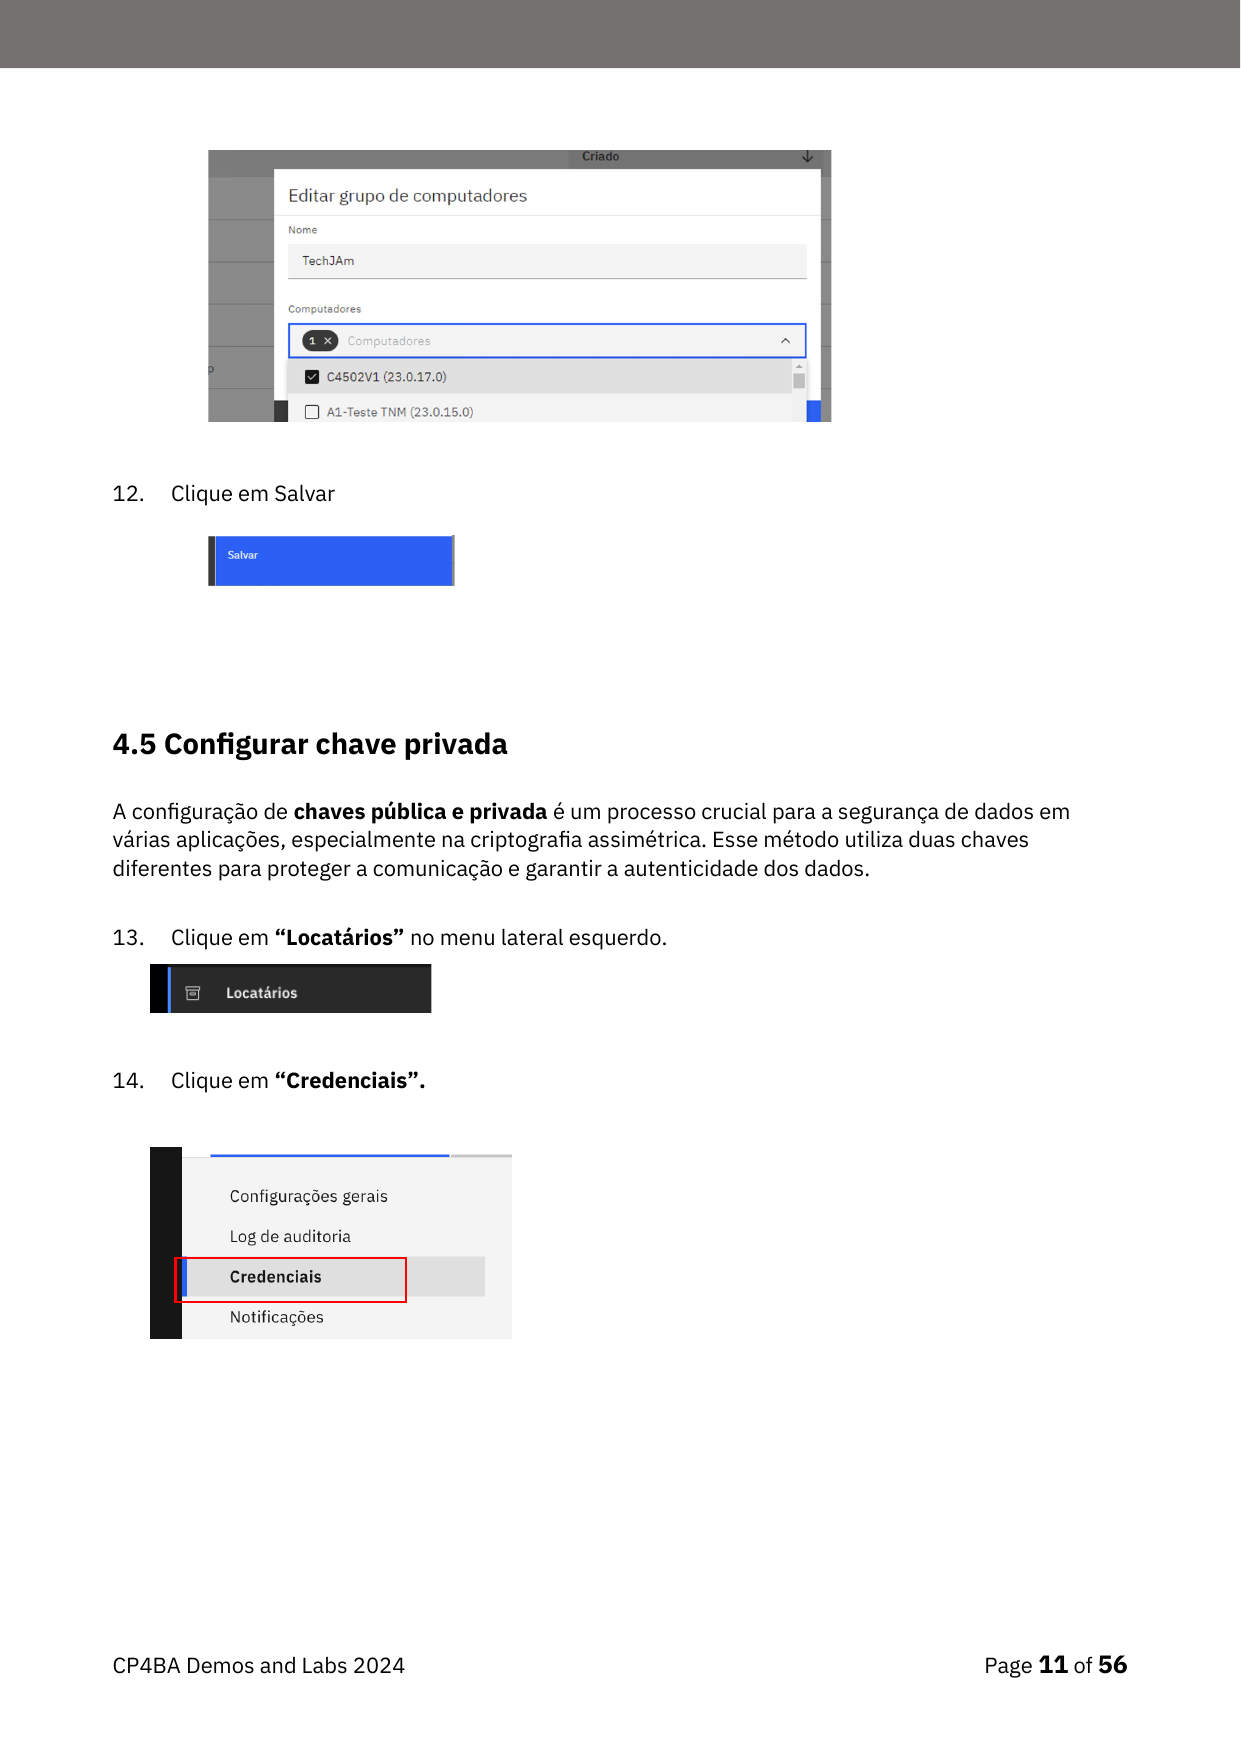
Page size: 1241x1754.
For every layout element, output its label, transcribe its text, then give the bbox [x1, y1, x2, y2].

list Clique em “Locatários” no menu lateral esquerdo. [112, 923, 1128, 952]
picture [150, 1147, 512, 1339]
subtitle Configurar chave privada [112, 724, 1128, 762]
text A configuração de chaves pública e privada é um processo crucial para a segurança de dados em várias aplicações, especialmente na criptografia assimétrica. Esse método utiliza duas chaves diferentes para proteger a comunicação e garantir a autenticidade dos dados. [112, 797, 1128, 882]
picture [208, 150, 832, 422]
list Clique em “Credenciais”. [112, 1066, 1128, 1094]
list Clique em Salvar [112, 479, 1128, 507]
picture [208, 535, 455, 586]
picture [150, 964, 432, 1013]
